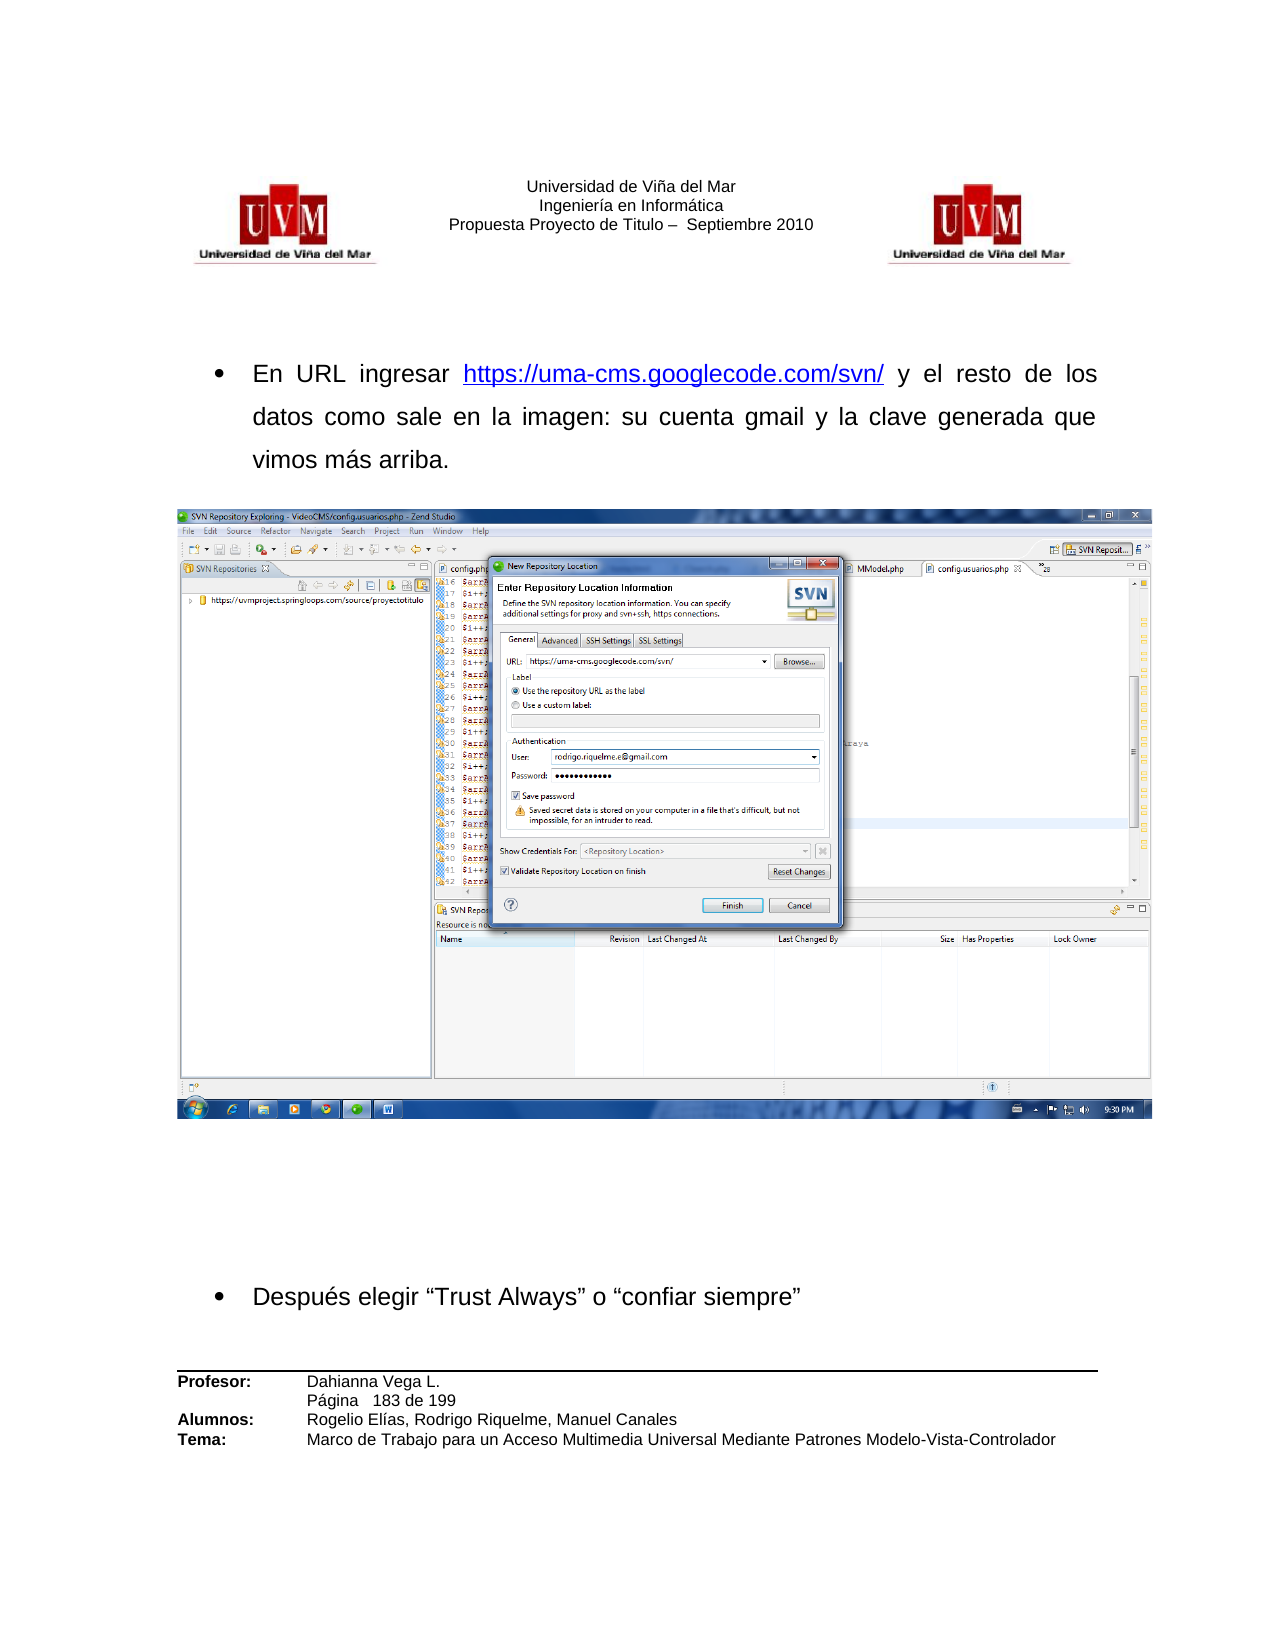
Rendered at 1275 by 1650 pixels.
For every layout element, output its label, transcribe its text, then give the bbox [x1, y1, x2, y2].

picture [871, 176, 1084, 267]
list En URL ingresar https://uma-cms.googlecode.com/svn/ y el resto de los datos como sale en la imagen: su cuenta gmail y la clave generada que vimos más arriba. [215, 359, 1098, 474]
list Después elegir “Trust Always” o “confiar siempre” [215, 1282, 1098, 1311]
picture [177, 509, 1153, 1119]
picture [177, 176, 390, 267]
